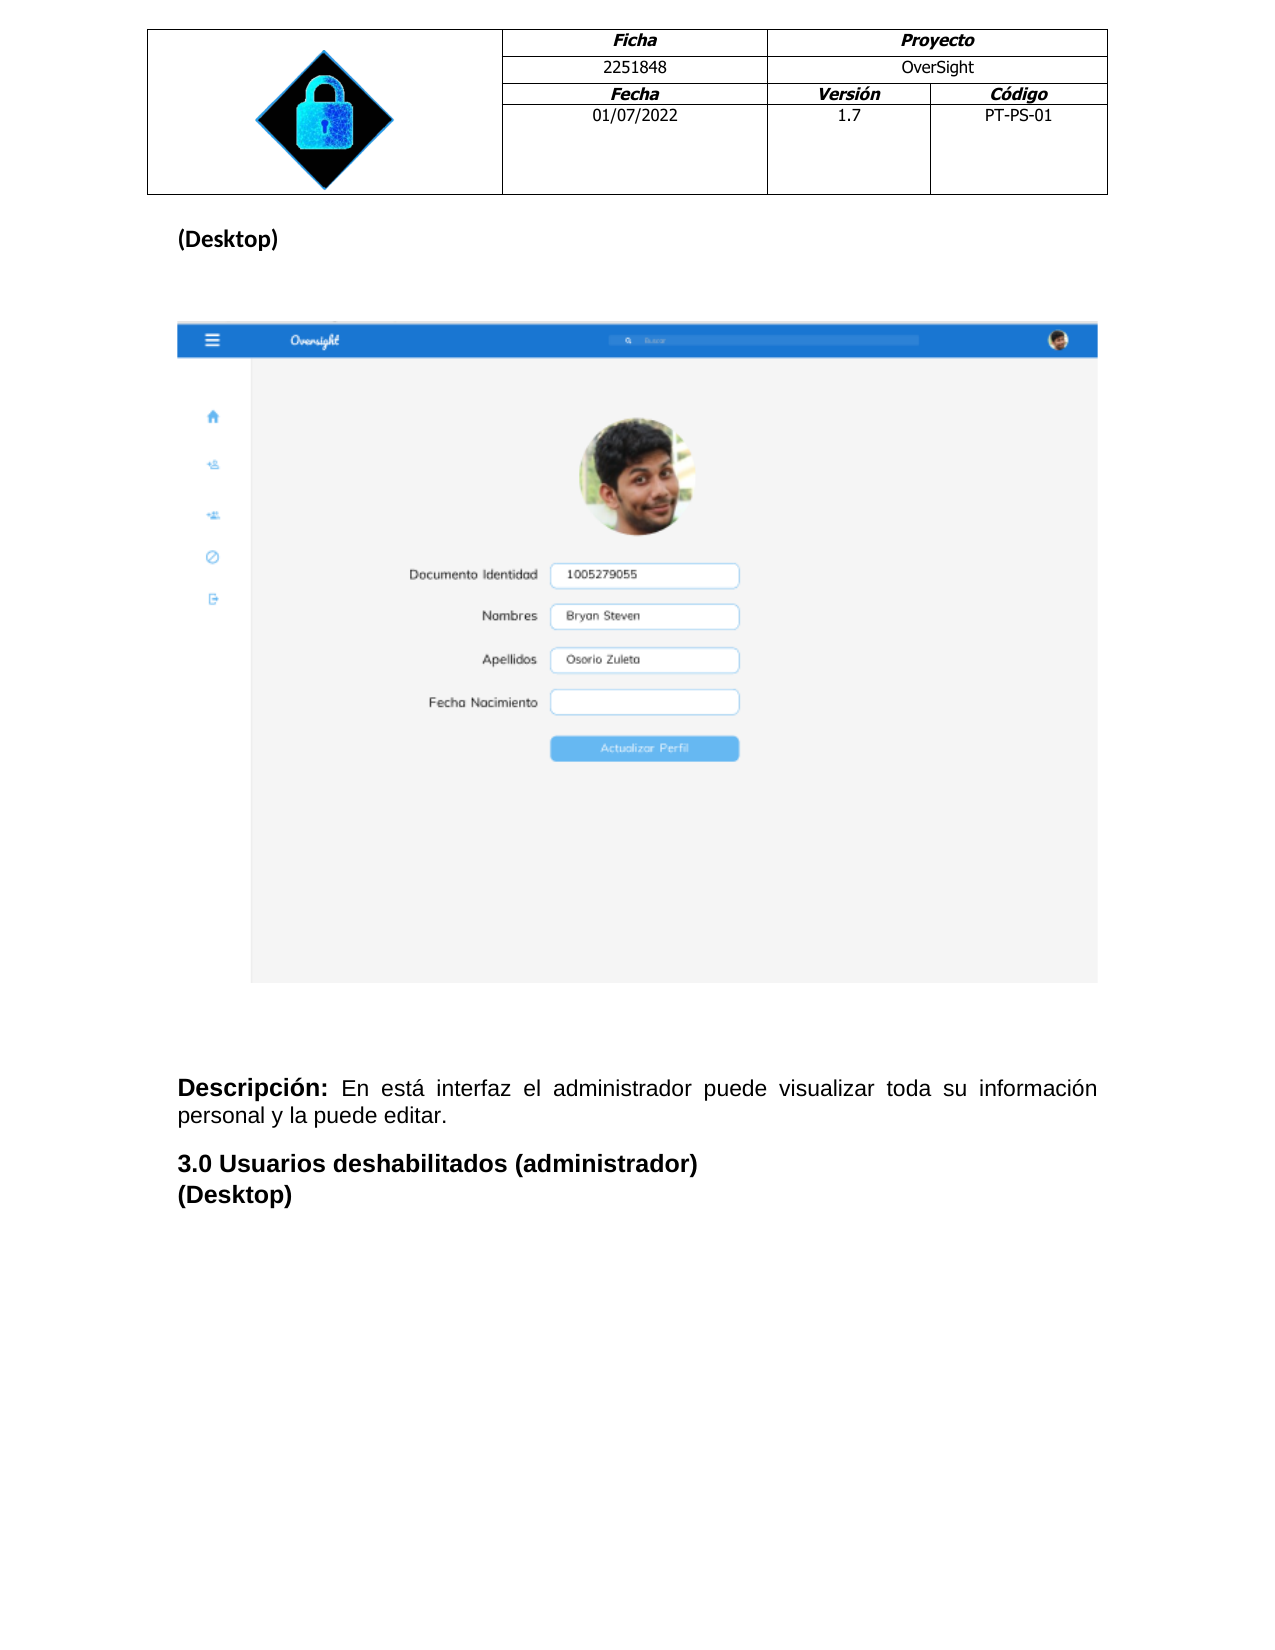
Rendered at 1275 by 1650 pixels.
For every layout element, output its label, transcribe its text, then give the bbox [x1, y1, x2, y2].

text Descripción: En está interfaz el administrador puede visualizar toda su información personal y la puede editar. [177, 1073, 1098, 1128]
subtitle 3.0 Usuarios deshabilitados (administrador) [177, 1149, 1098, 1178]
picture [177, 321, 1098, 983]
picture [246, 50, 404, 194]
text (Desktop) [177, 1180, 1098, 1209]
text (Desktop) [177, 223, 1098, 253]
